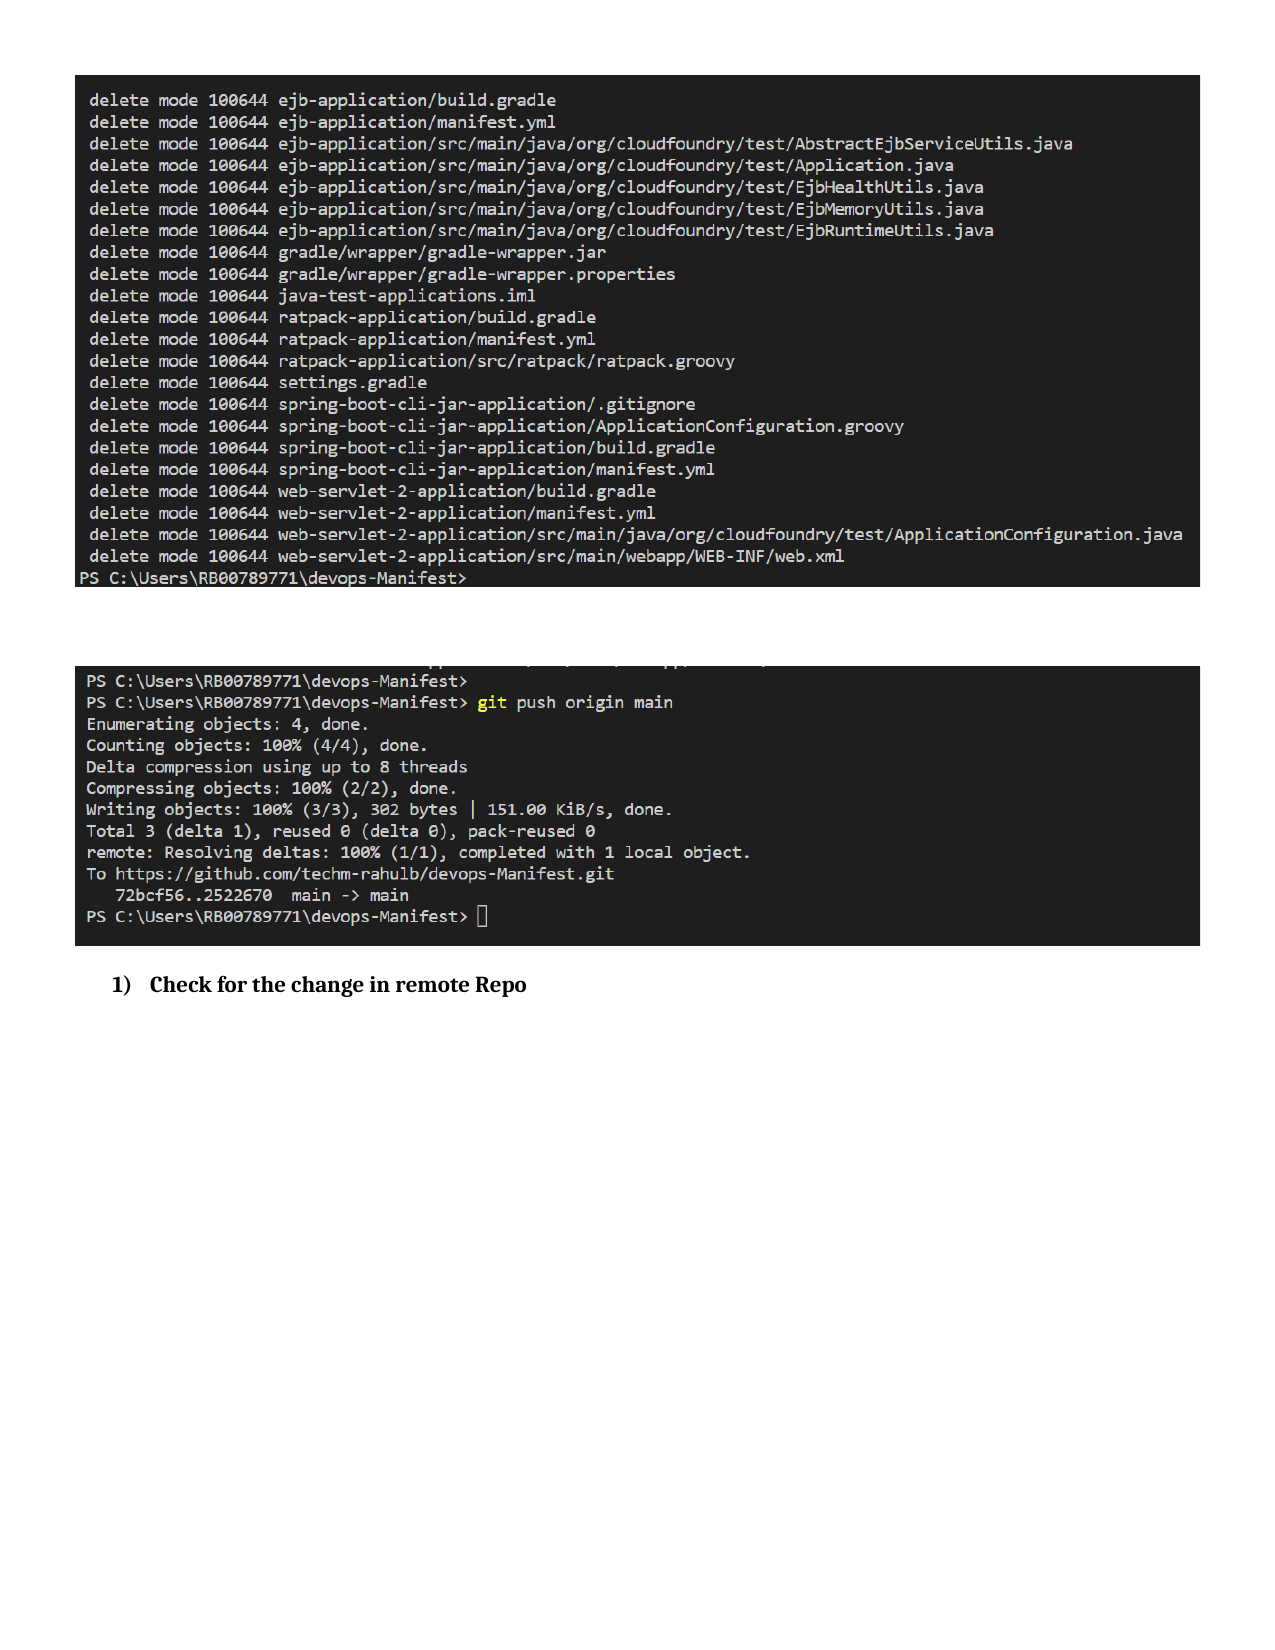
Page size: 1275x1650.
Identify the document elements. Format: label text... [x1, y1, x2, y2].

list Check for the change in remote Repo [112, 972, 1200, 999]
picture [75, 666, 1200, 946]
picture [75, 75, 1200, 587]
